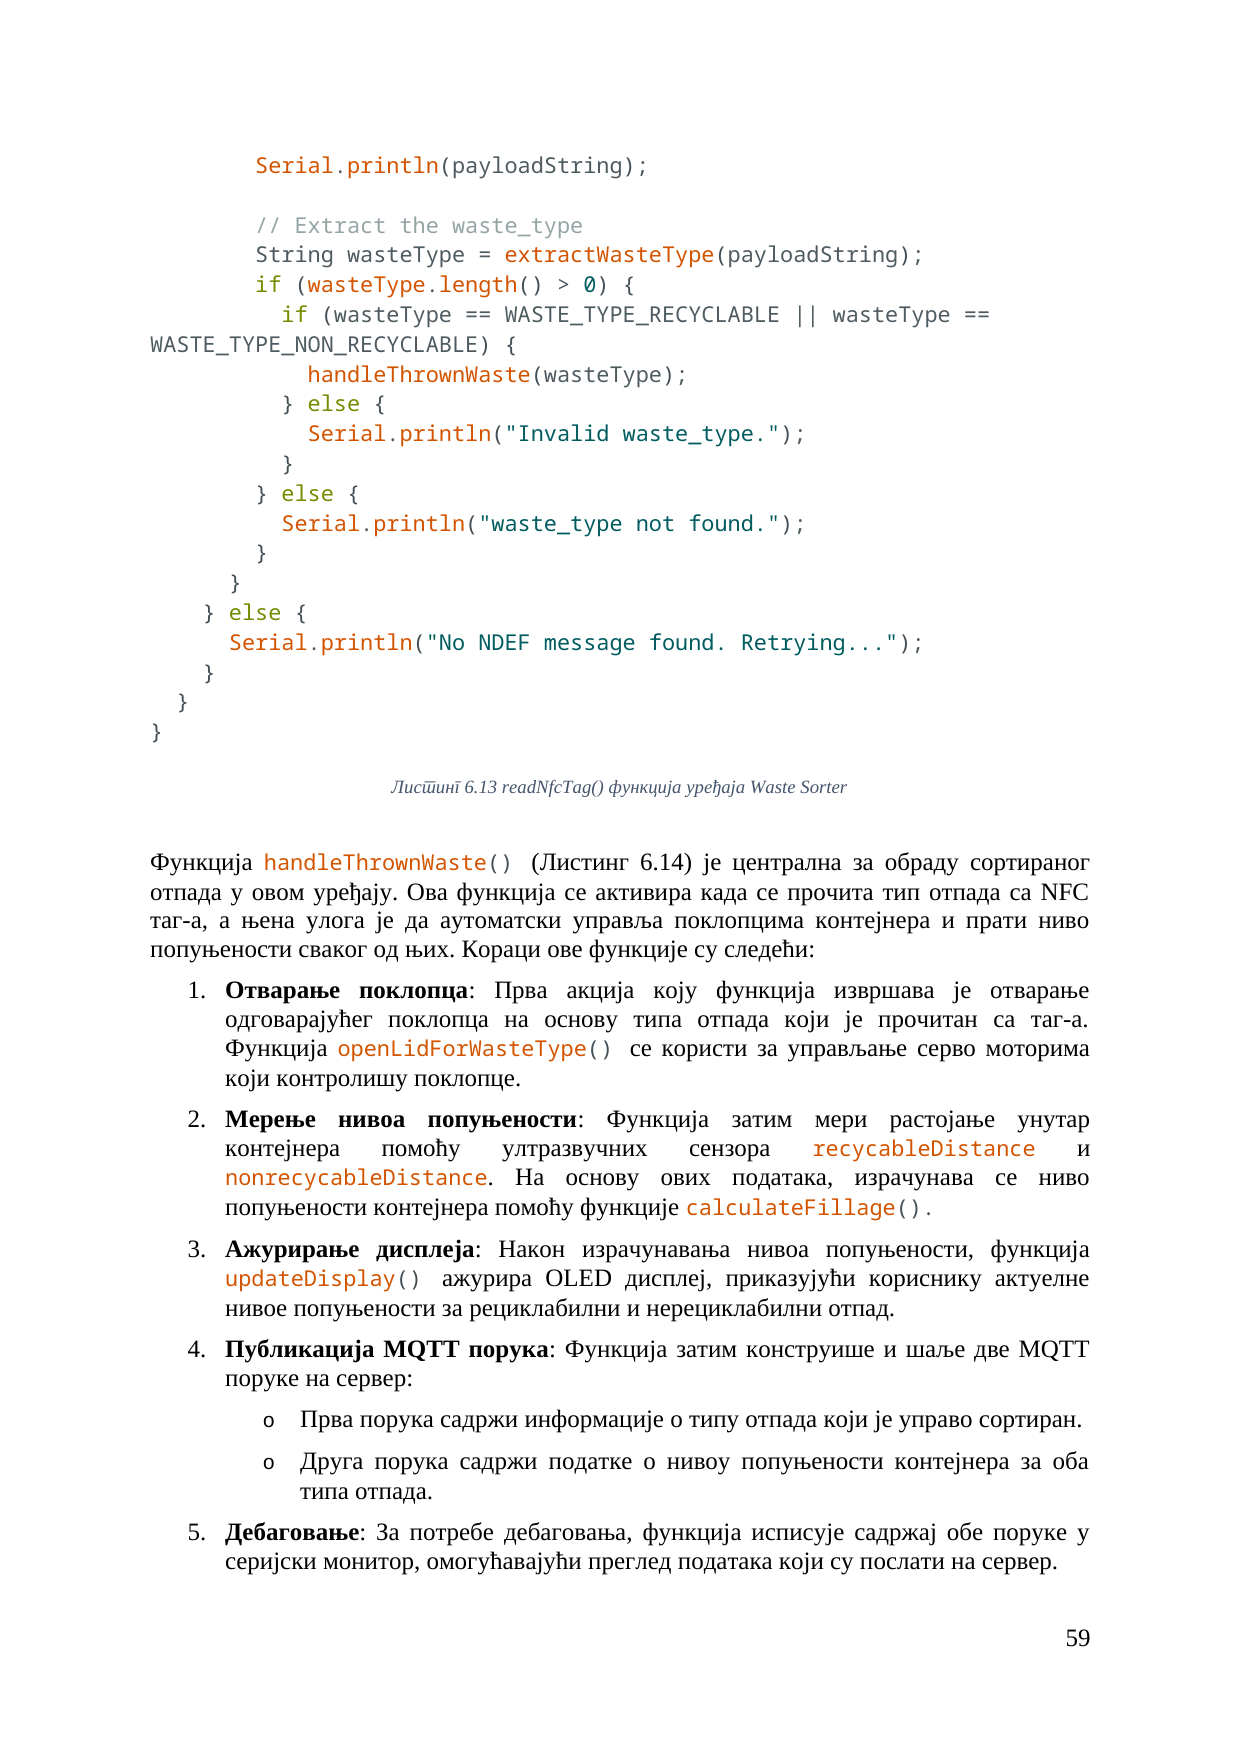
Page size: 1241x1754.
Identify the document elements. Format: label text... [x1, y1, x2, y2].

list Отварање поклопца: Прва акција коју функција извршава је отварање одговарајућег поклопца на основу типа отпада који је прочитан са таг-а. Функција openLidForWasteType() се користи за управљање серво моторима који контролишу поклопце. [187, 975, 1090, 1091]
text Serial.println("waste_type not found."); [150, 507, 1090, 537]
text } [150, 448, 1090, 478]
text } else { [150, 597, 1090, 627]
text } else { [150, 478, 1090, 507]
text } [150, 716, 1090, 746]
list Прва порука садржи информације о типу отпада који је управо сортиран. [262, 1404, 1090, 1434]
text Serial.println("No NDEF message found. Retrying..."); [150, 627, 1090, 656]
text } [150, 567, 1090, 597]
text Serial.println(payloadString); [150, 150, 1090, 180]
text } [150, 656, 1090, 686]
list Публикација MQTT порука: Функција затим конструише и шаље две MQTT поруке на сервер: [187, 1334, 1090, 1392]
text Serial.println("Invalid waste_type."); [150, 418, 1090, 448]
list Дебаговање: За потребе дебаговања, функција исписује садржај обе поруке у серијски монитор, омогућавајући преглед података који су послати на сервер. [187, 1517, 1090, 1575]
text } [150, 686, 1090, 716]
text } [150, 537, 1090, 567]
text if (wasteType.length() > 0) { [150, 269, 1090, 299]
text String wasteType = extractWasteType(payloadString); [150, 239, 1090, 269]
list Мерење нивоа попуњености: Функција затим мери растојање унутар контејнера помоћу ултразвучних сензора recycableDistance и nonrecycableDistance. На основу ових података, израчунава се ниво попуњености контејнера помоћу функције calculateFillage(). [187, 1104, 1090, 1222]
list Ажурирање дисплеја: Након израчунавања нивоа попуњености, функција updateDisplay() ажурира OLED дисплеј, приказујући кориснику актуелне нивое попуњености за рециклабилни и нерециклабилни отпад. [187, 1234, 1090, 1322]
text handleThrownWaste(wasteType); [150, 358, 1090, 388]
list Друга порука садржи податке о нивоу попуњености контејнера за оба типа отпада. [262, 1446, 1090, 1505]
text if (wasteType == WASTE_TYPE_RECYCLABLE || wasteType == WASTE_TYPE_NON_RECYCLABLE) { [150, 299, 1090, 358]
text // Extract the waste_type [150, 209, 1090, 239]
text } else { [150, 388, 1090, 418]
